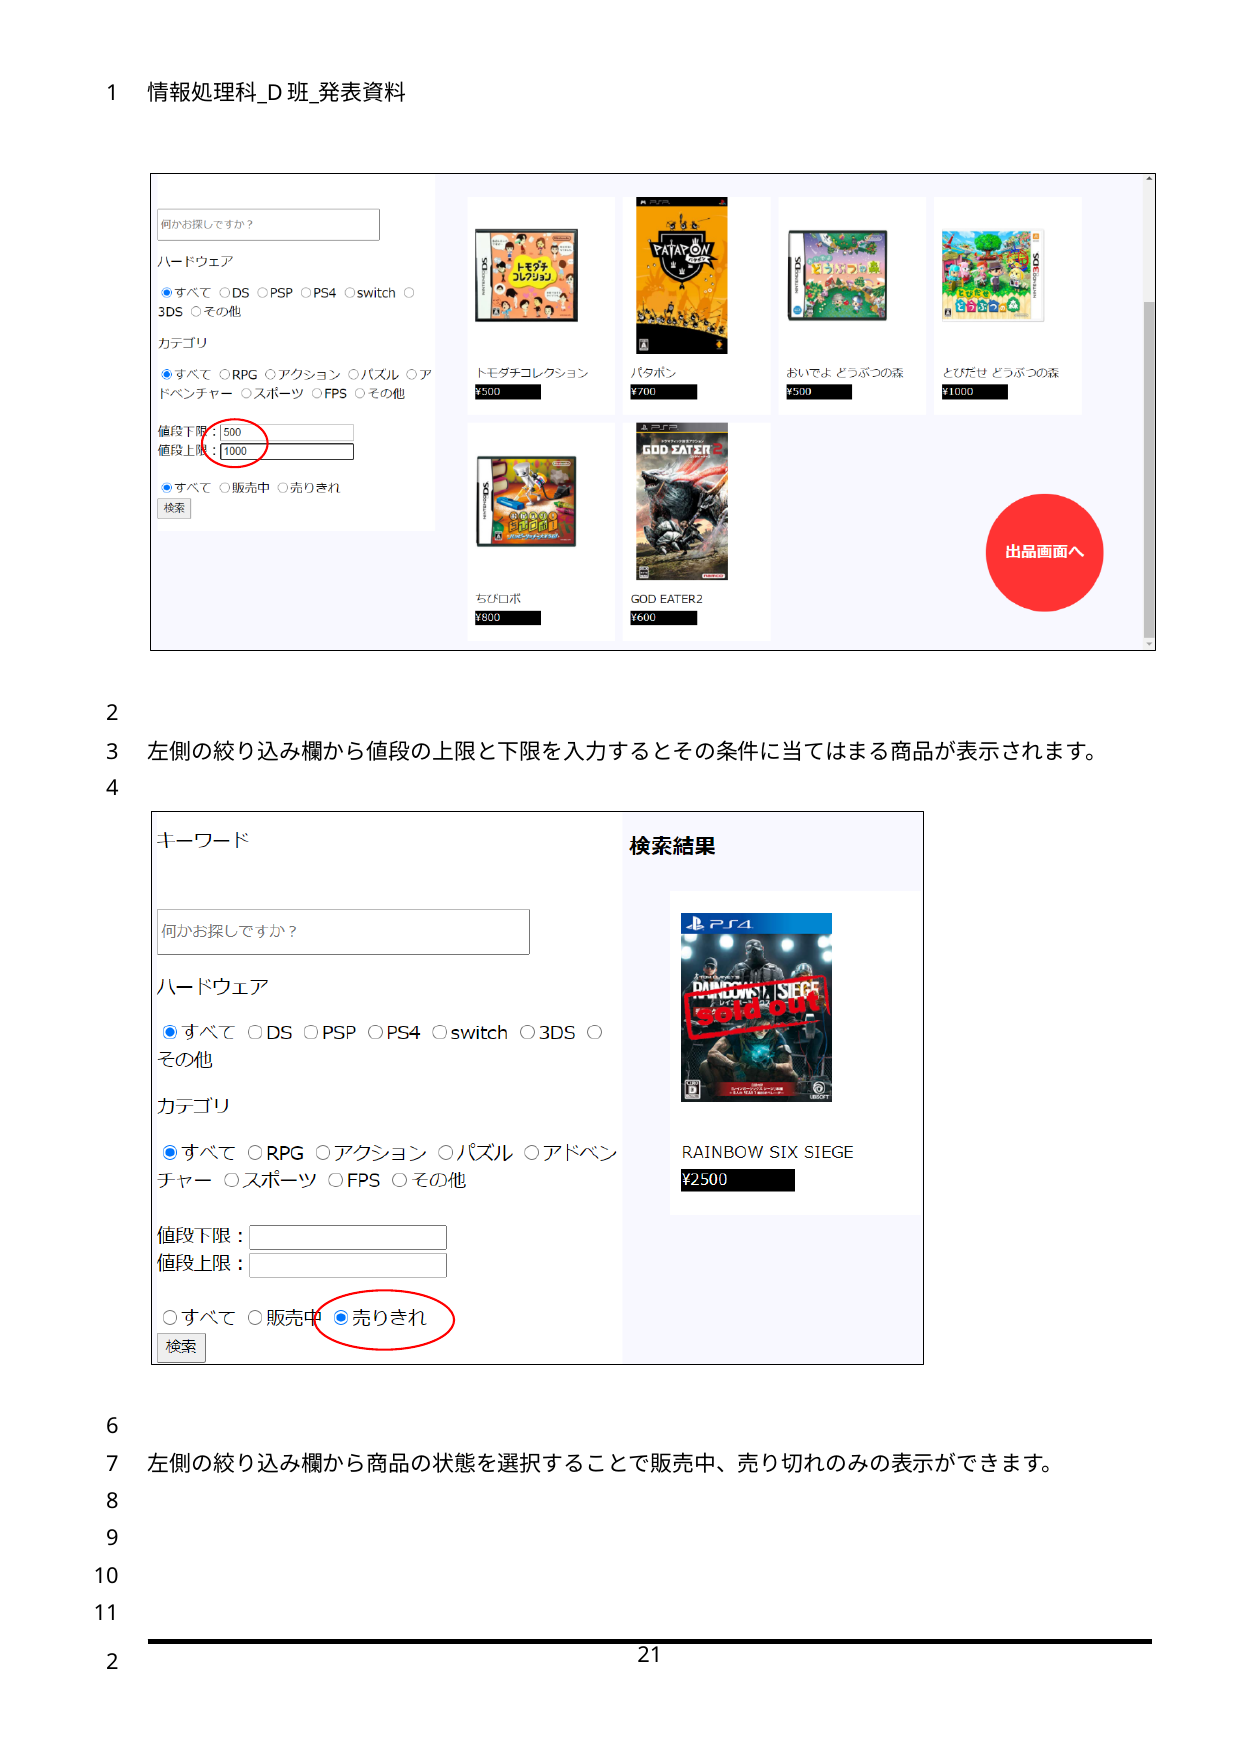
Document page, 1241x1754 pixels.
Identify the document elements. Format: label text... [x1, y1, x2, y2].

text 左側の絞り込み欄から値段の上限と下限を入力するとその条件に当てはまる商品が表示されます。 [148, 731, 1152, 768]
picture [152, 812, 923, 1364]
picture [151, 174, 1155, 650]
text 左側の絞り込み欄から商品の状態を選択することで販売中、売り切れのみの表示ができます。 [148, 1443, 1152, 1481]
